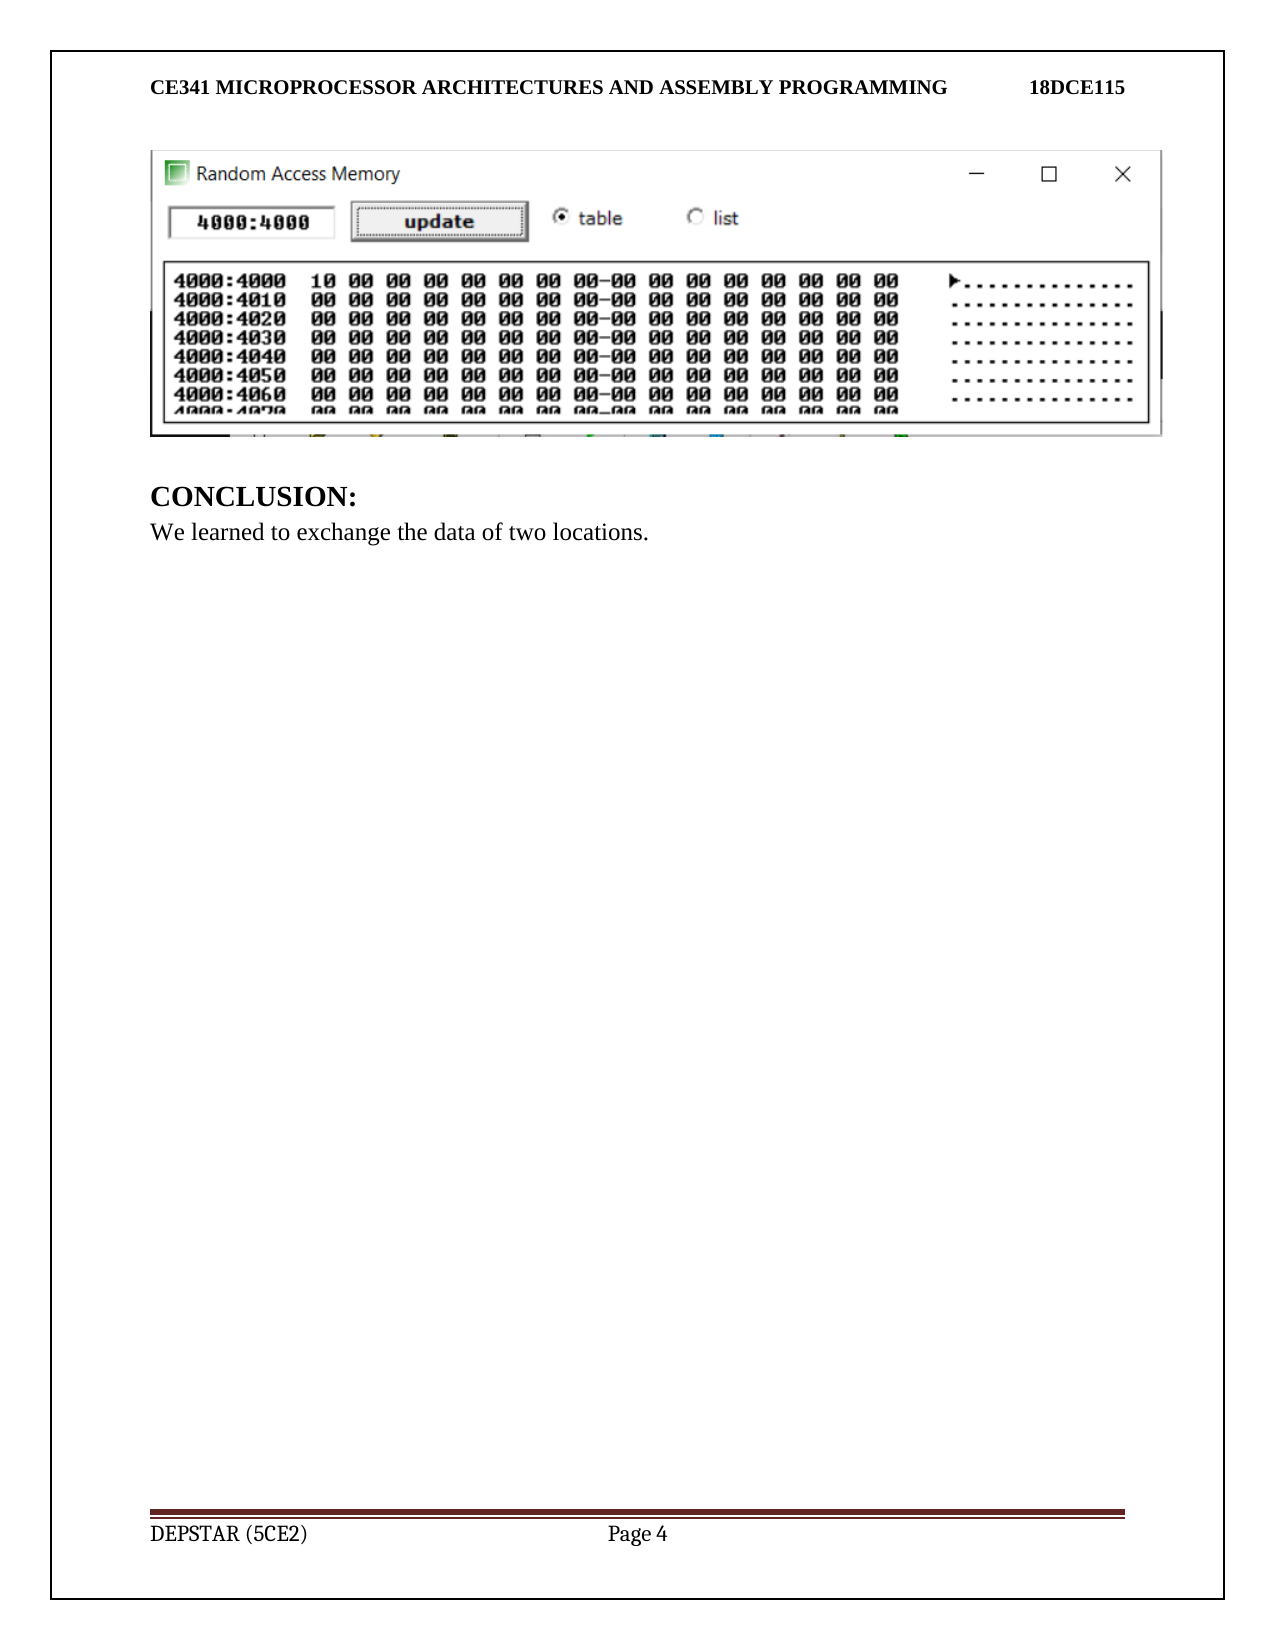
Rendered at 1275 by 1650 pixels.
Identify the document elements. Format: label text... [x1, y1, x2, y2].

text CONCLUSION: [150, 479, 1125, 512]
text We learned to exchange the data of two locations. [150, 517, 1125, 546]
picture [150, 150, 1163, 437]
